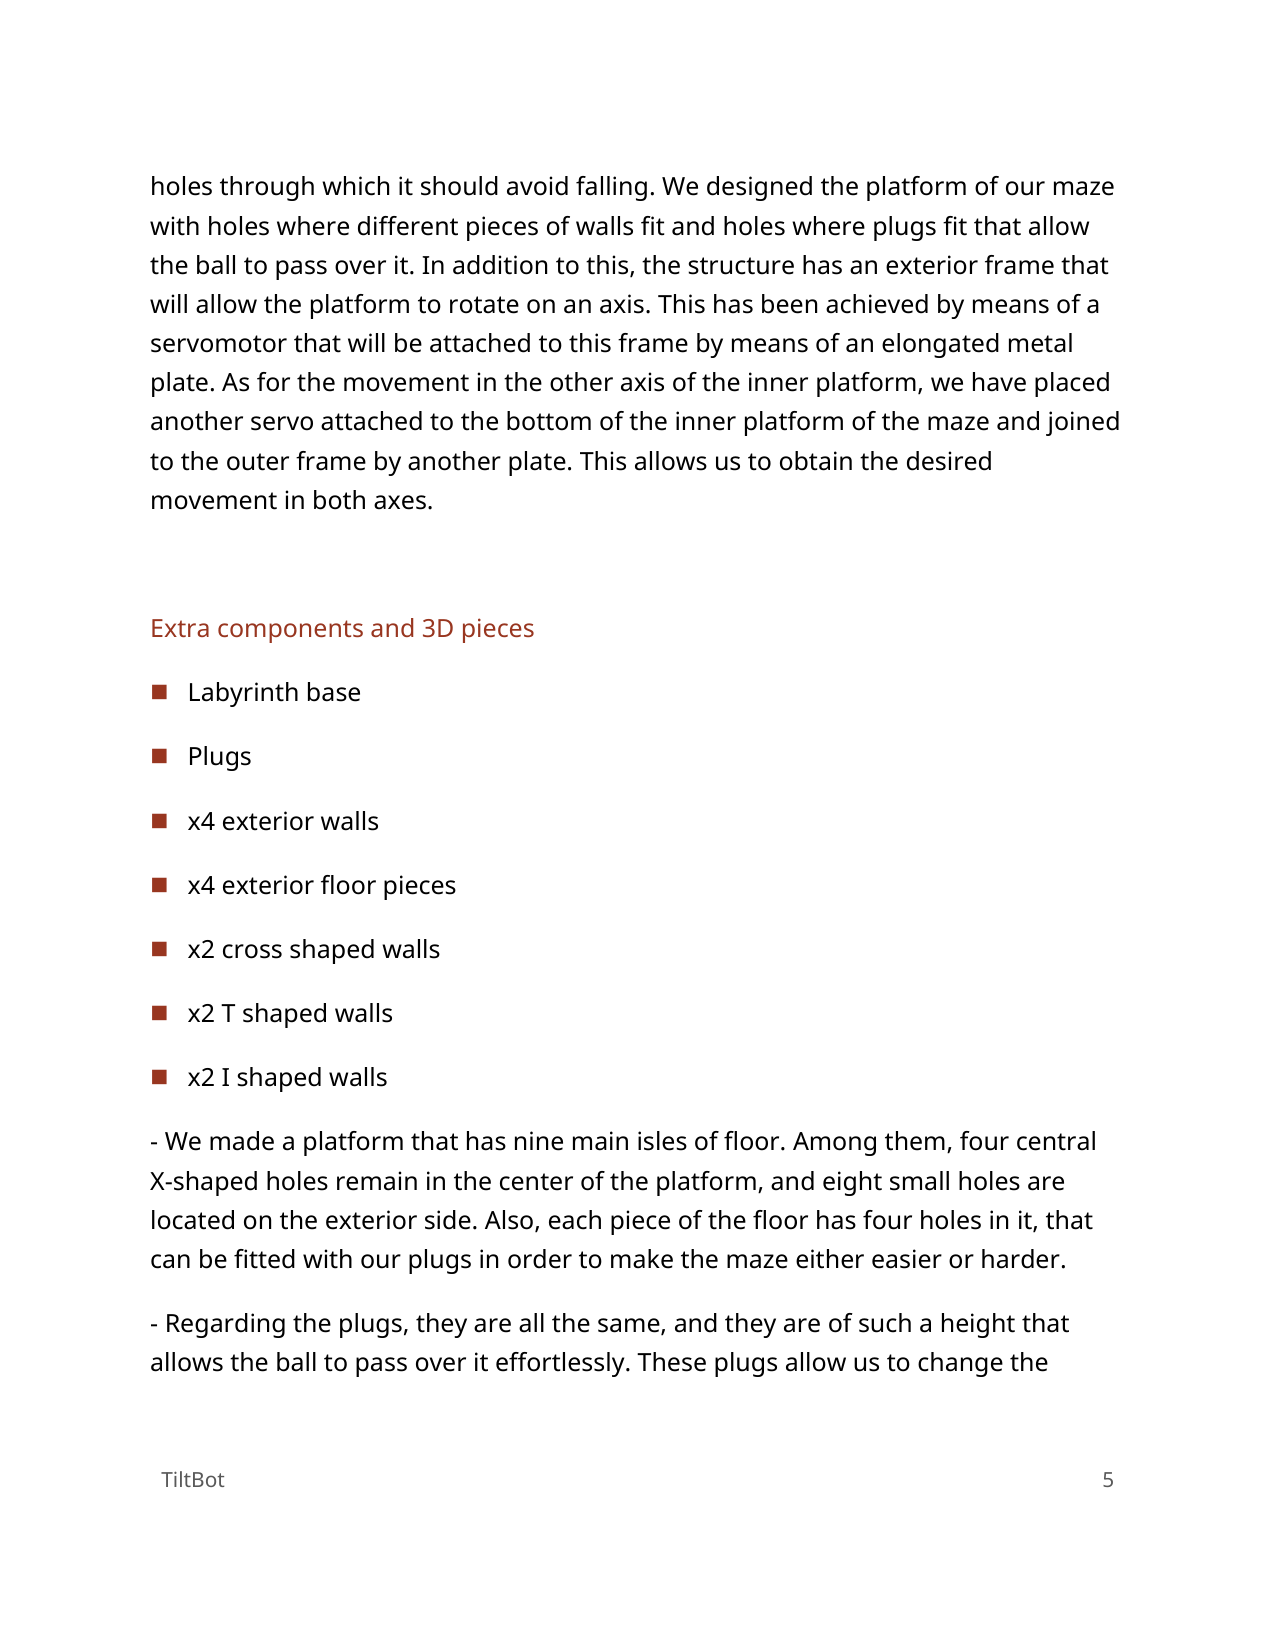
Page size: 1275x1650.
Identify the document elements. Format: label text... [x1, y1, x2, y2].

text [150, 1306, 1125, 1379]
text - We made a platform that has nine main isles of floor. Among them, four central X-shaped holes remain in the center of the platform, and eight small holes are located on the exterior side. Also, each piece of the floor has four holes in it, that can be fitted with our plugs in order to make the maze either easier or harder. [150, 1124, 1125, 1276]
list x2 T shaped walls [150, 996, 1125, 1030]
list Labyrinth base [150, 675, 1125, 709]
list x2 cross shaped walls [150, 932, 1125, 966]
list x4 exterior walls [150, 803, 1125, 837]
list Plugs [150, 739, 1125, 773]
list x2 I shaped walls [150, 1060, 1125, 1094]
text Extra components and 3D pieces [150, 611, 1125, 645]
list x4 exterior floor pieces [150, 867, 1125, 901]
